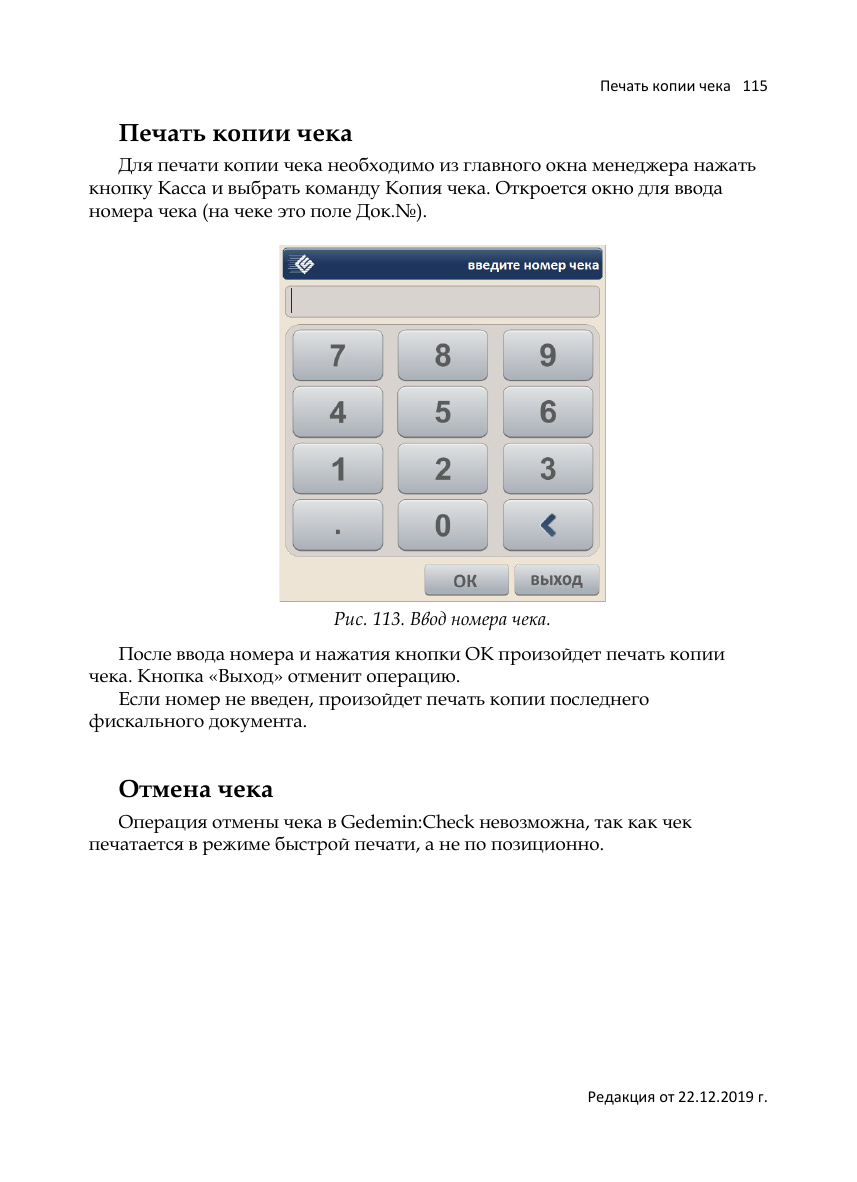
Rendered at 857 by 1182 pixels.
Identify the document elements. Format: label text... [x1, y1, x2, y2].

text После ввода номера и нажатия кнопки ОК произойдет печать копии чека. Кнопка «Выход» отменит операцию. [89, 643, 768, 688]
text Для печати копии чека необходимо из главного окна менеджера нажать кнопку Касса и выбрать команду Копия чека. Откроется окно для ввода номера чека (на чеке это поле Док.№). [89, 154, 768, 222]
subtitle Отмена чека [89, 774, 768, 805]
text Если номер не введен, произойдет печать копии последнего фискального документа. [89, 688, 768, 733]
subtitle Печать копии чека [89, 118, 768, 148]
text Рис. 113. Ввод номера чека. [89, 608, 768, 630]
text Операция отмены чека в Gedemin:Check невозможна, так как чек печатается в режиме быстрой печати, а не по позиционно. [89, 811, 768, 856]
picture [279, 245, 607, 602]
